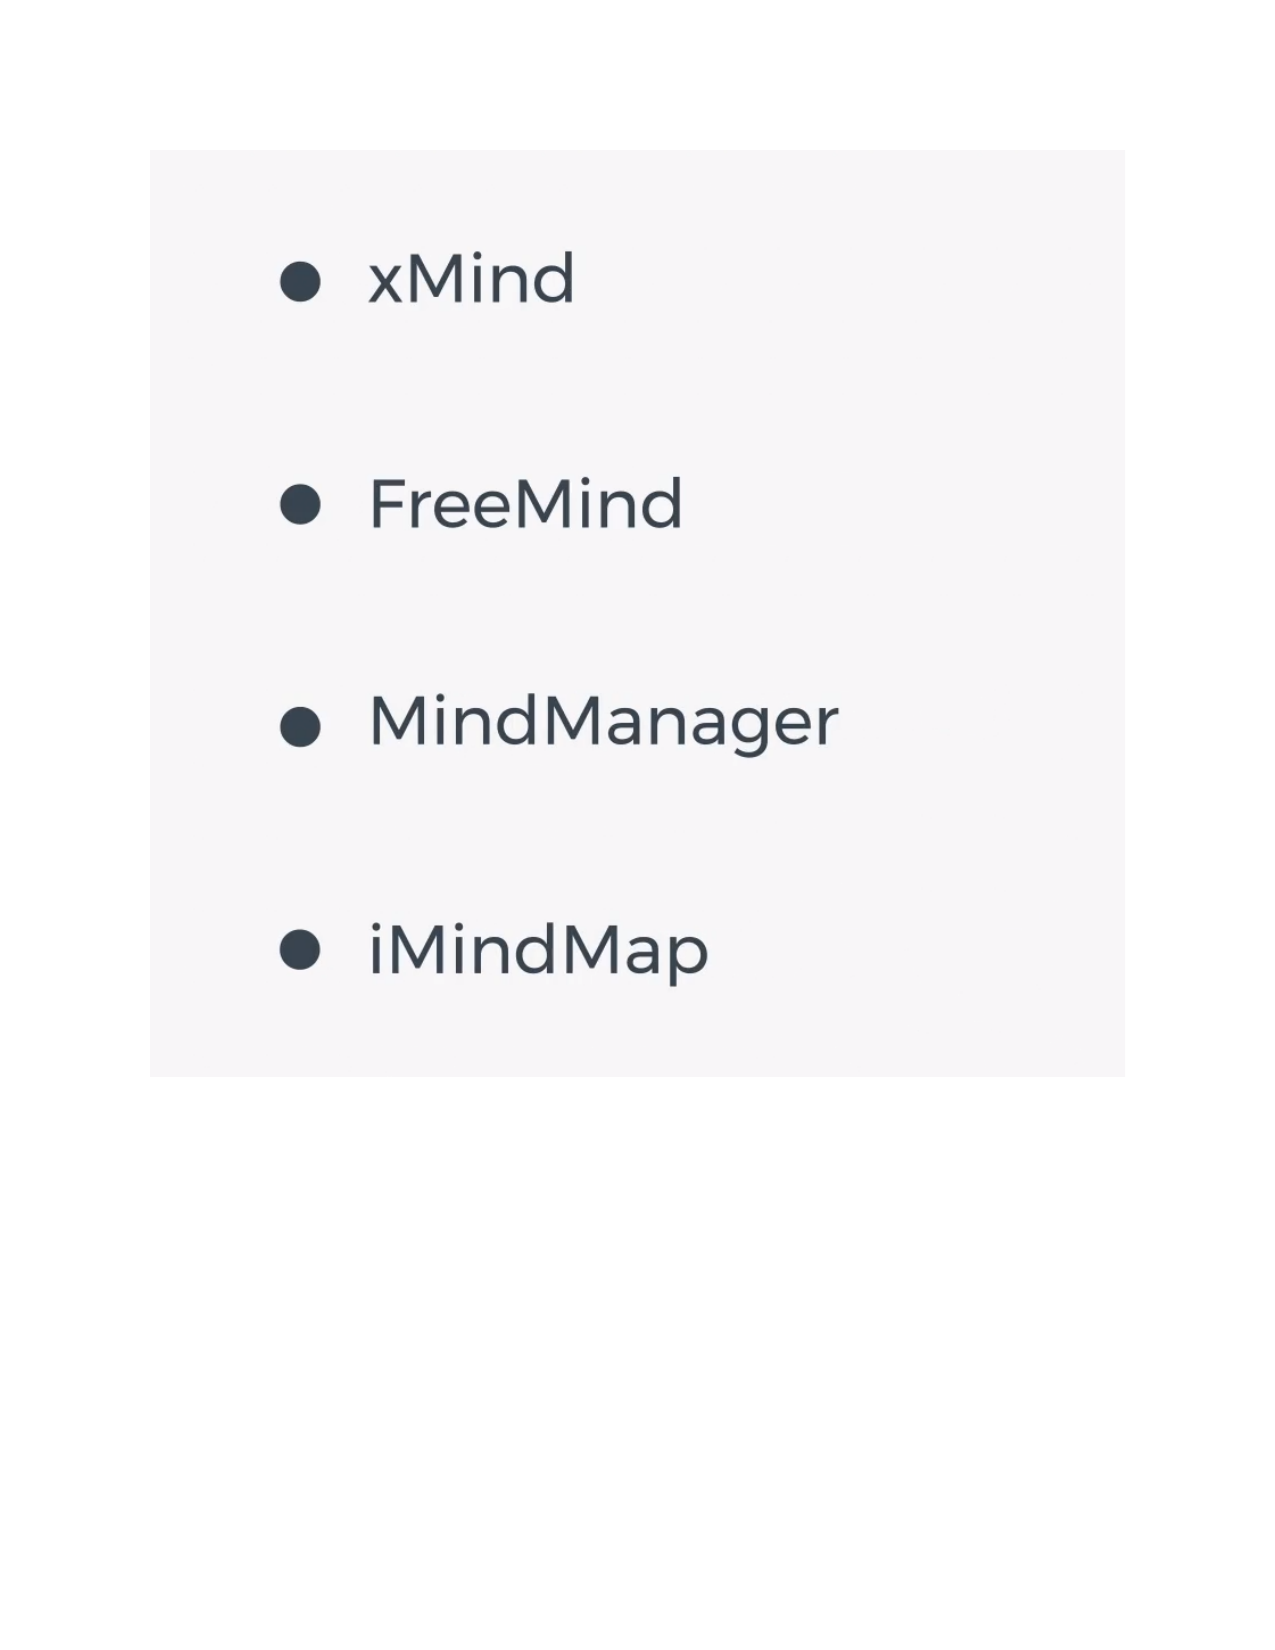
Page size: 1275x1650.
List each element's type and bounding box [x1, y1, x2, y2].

picture [150, 150, 1125, 1077]
